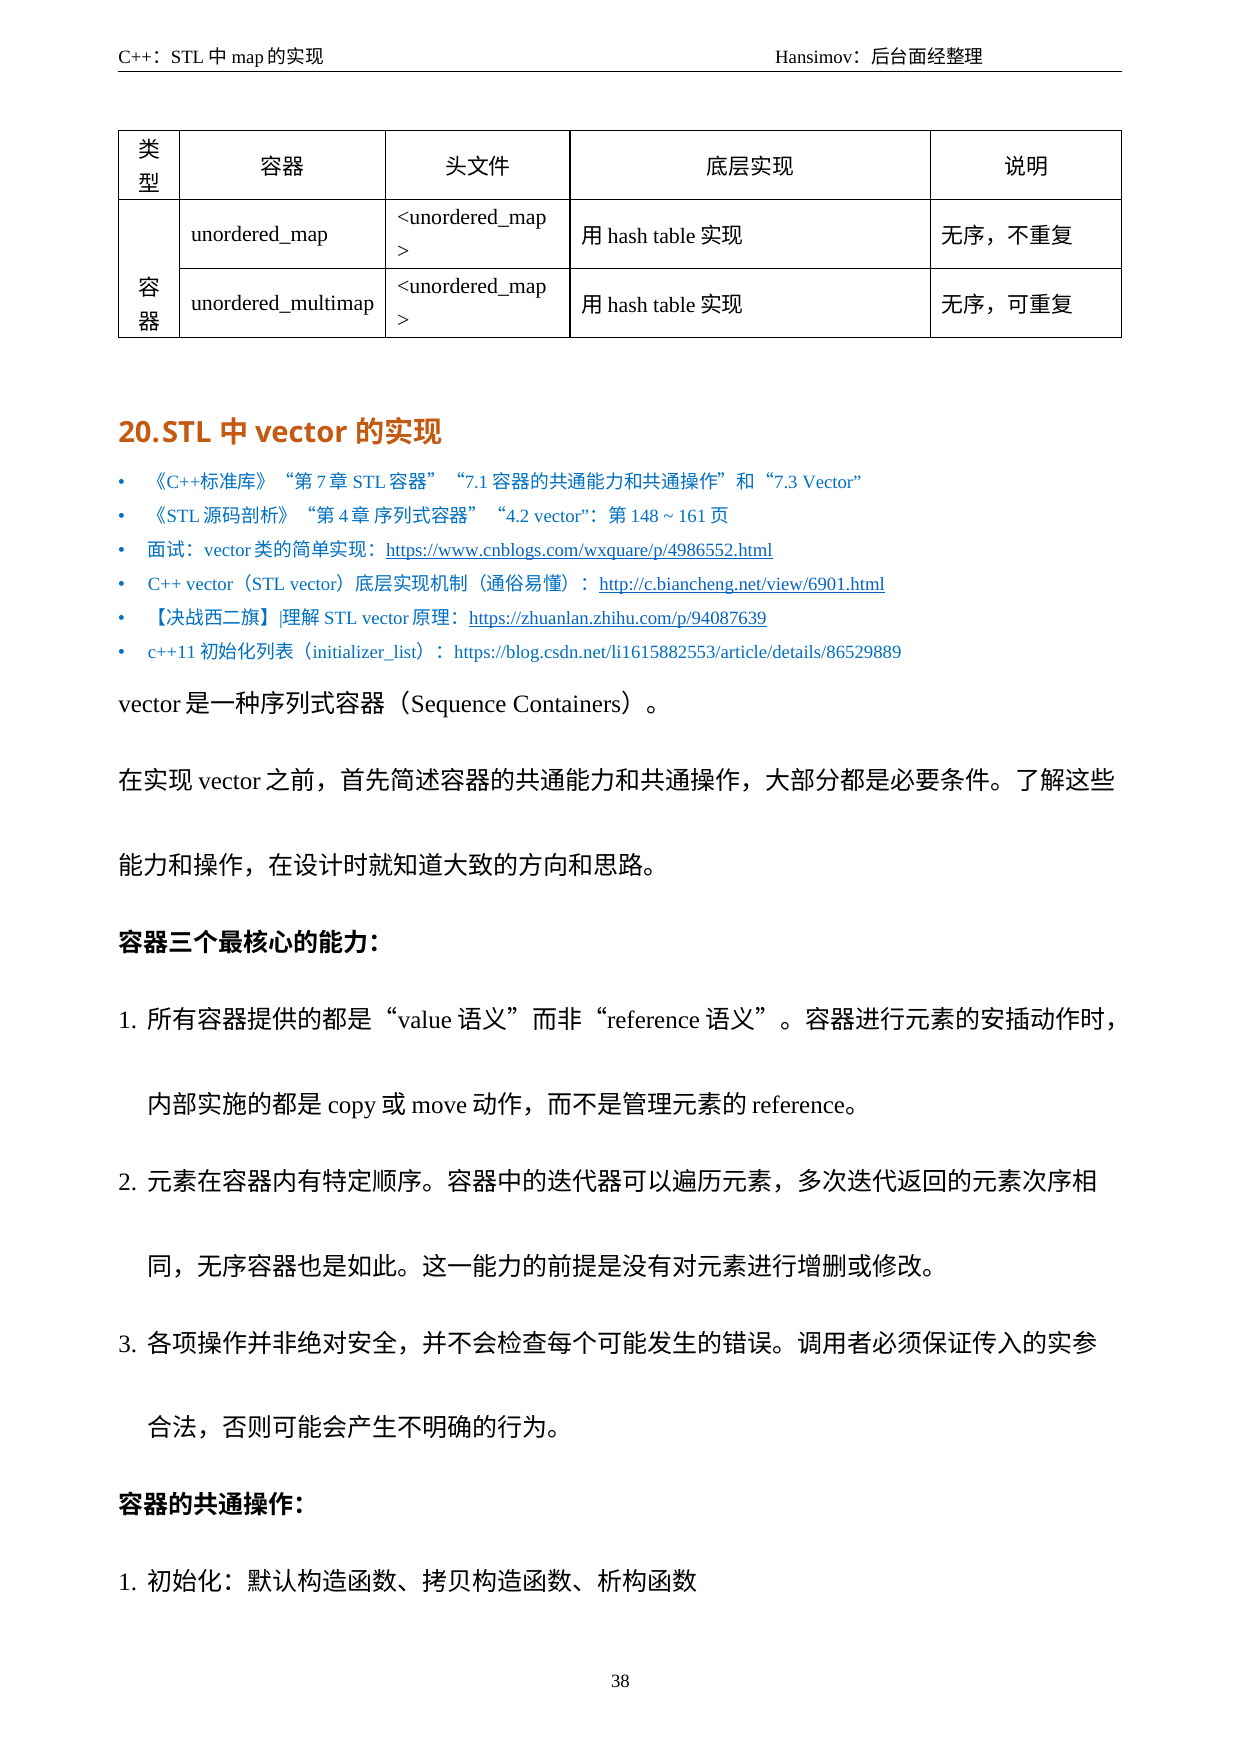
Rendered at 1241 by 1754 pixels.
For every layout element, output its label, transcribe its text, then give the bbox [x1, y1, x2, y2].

table_cell 用hash table实现 [571, 200, 930, 268]
table_header 类型 [119, 131, 179, 199]
text 《STL源码剖析》“第4章 序列式容器”“4.2 vector”：第148 ~ 161页 [118, 498, 1122, 532]
list 各项操作并非绝对安全，并不会检查每个可能发生的错误。调用者必须保证传入的实参合法，否则可能会产生不明确的行为。 [118, 1307, 1122, 1460]
text 容器的共通操作： [118, 1469, 1122, 1537]
text C++ vector（STL vector）底层实现机制（通俗易懂）：http://c.biancheng.net/view/6901.html [118, 566, 1122, 600]
subtitle STL 中 vector 的实现 [118, 396, 1122, 464]
table_cell <unordered_map> [386, 269, 569, 337]
table_cell unordered_multimap [180, 269, 385, 337]
text 在实现vector之前，首先简述容器的共通能力和共通操作，大部分都是必要条件。了解这些能力和操作，在设计时就知道大致的方向和思路。 [118, 744, 1122, 897]
table_header 头文件 [386, 131, 569, 199]
text 容器三个最核心的能力： [118, 906, 1122, 974]
table_header 容器 [180, 131, 385, 199]
table_cell 无序，可重复 [931, 269, 1121, 337]
text 面试：vector类的简单实现：https://www.cnblogs.com/wxquare/p/4986552.html [118, 532, 1122, 566]
list 元素在容器内有特定顺序。容器中的迭代器可以遍历元素，多次迭代返回的元素次序相同，无序容器也是如此。这一能力的前提是没有对元素进行增删或修改。 [118, 1145, 1122, 1298]
table_cell 用hash table实现 [571, 269, 930, 337]
text c++11初始化列表（initializer_list）：https://blog.csdn.net/li1615882553/article/details/86529889 [118, 634, 1122, 668]
table_cell unordered_map [180, 200, 385, 268]
table_cell <unordered_map> [386, 200, 569, 268]
table_cell 无序，不重复 [931, 200, 1121, 268]
list 初始化：默认构造函数、拷贝构造函数、析构函数 [118, 1546, 1122, 1614]
text 《C++标准库》“第7章 STL容器”“7.1 容器的共通能力和共通操作”和“7.3 Vector” [118, 464, 1122, 498]
text vector是一种序列式容器（Sequence Containers）。 [118, 668, 1122, 736]
text 【决战西二旗】|理解STL vector原理：https://zhuanlan.zhihu.com/p/94087639 [118, 600, 1122, 634]
list 所有容器提供的都是“value语义”而非“reference语义”。容器进行元素的安插动作时，内部实施的都是copy或move动作，而不是管理元素的reference。 [118, 983, 1122, 1136]
table_header 说明 [931, 131, 1121, 199]
table_header 底层实现 [571, 131, 930, 199]
